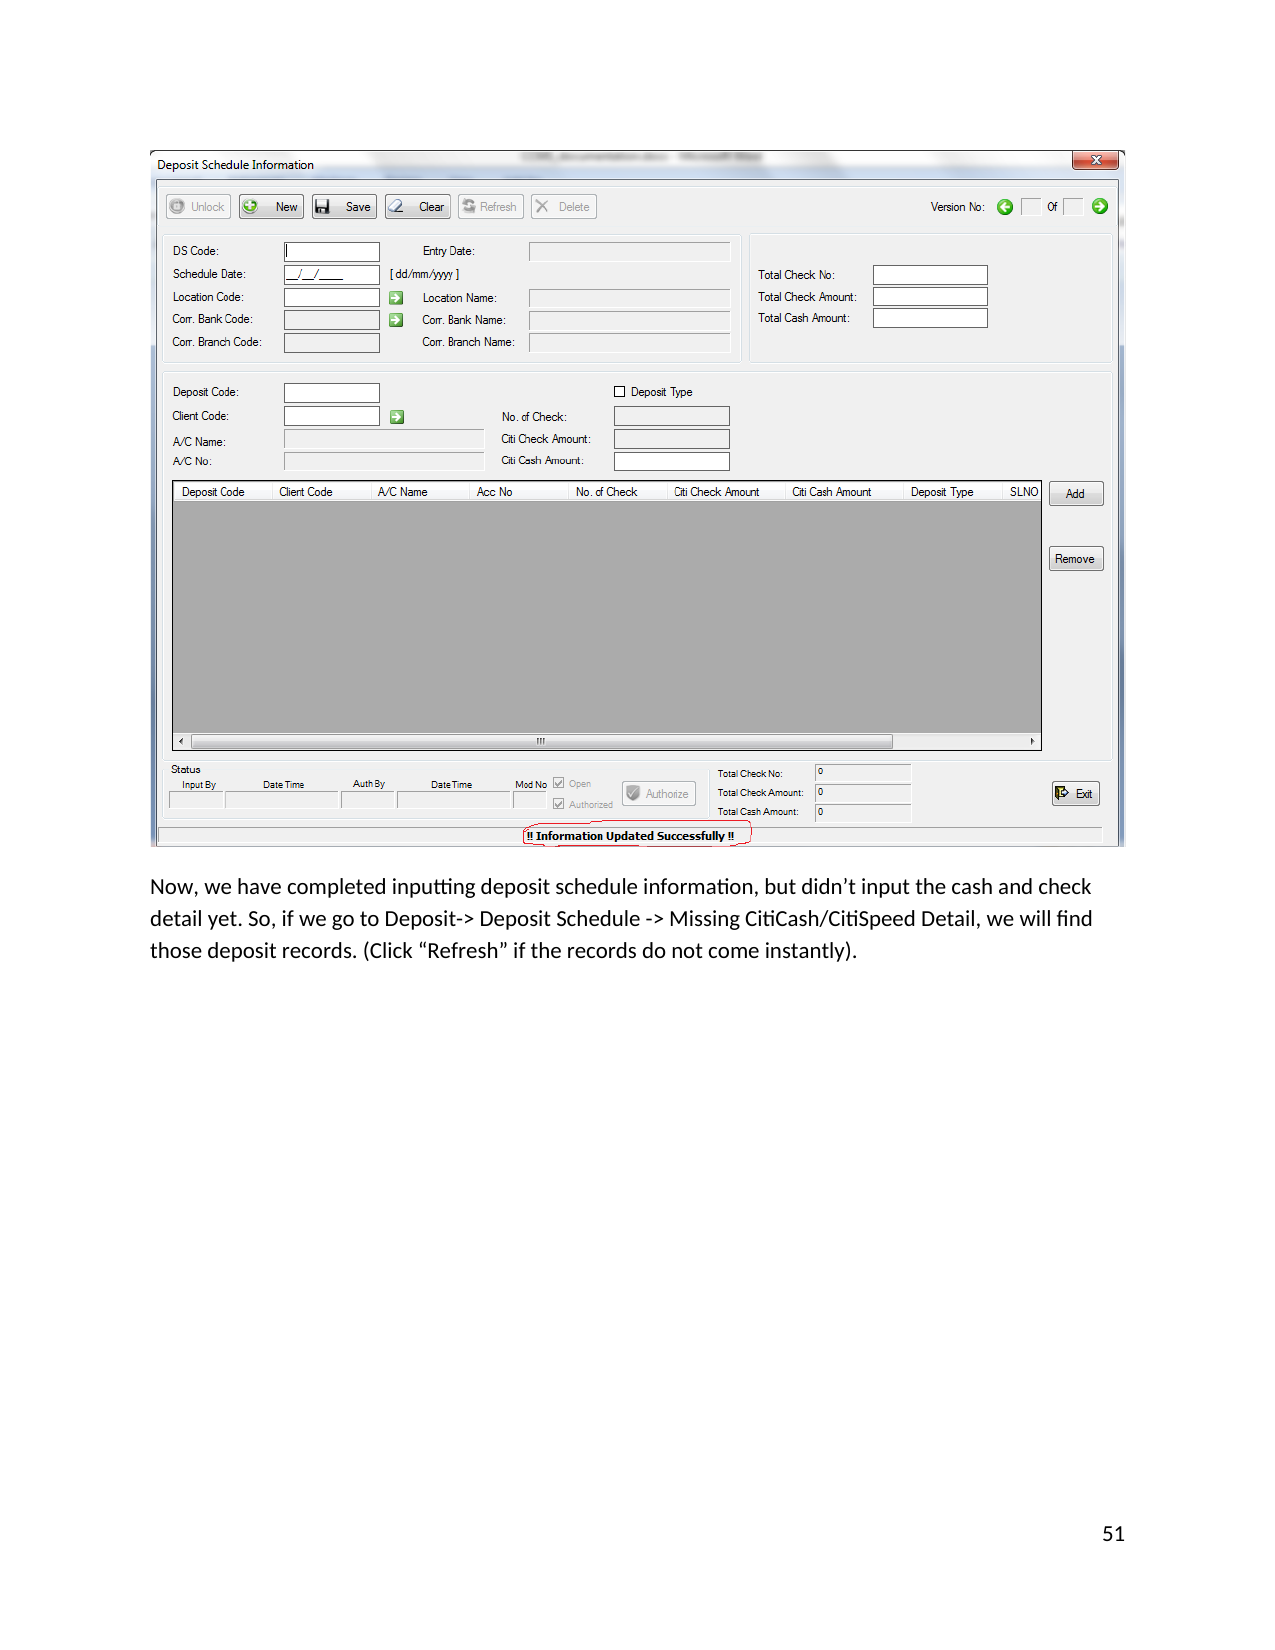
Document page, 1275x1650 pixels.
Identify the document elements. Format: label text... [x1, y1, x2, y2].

text Now, we have completed inputting deposit schedule information, but didn’t input the cash and check detail yet. So, if we go to Deposit-> Deposit Schedule -> Missing CitiCash/CitiSpeed Detail, we will find those deposit records. (Click “Refresh” if the records do not come instantly). [150, 872, 1125, 964]
picture [150, 150, 1125, 847]
